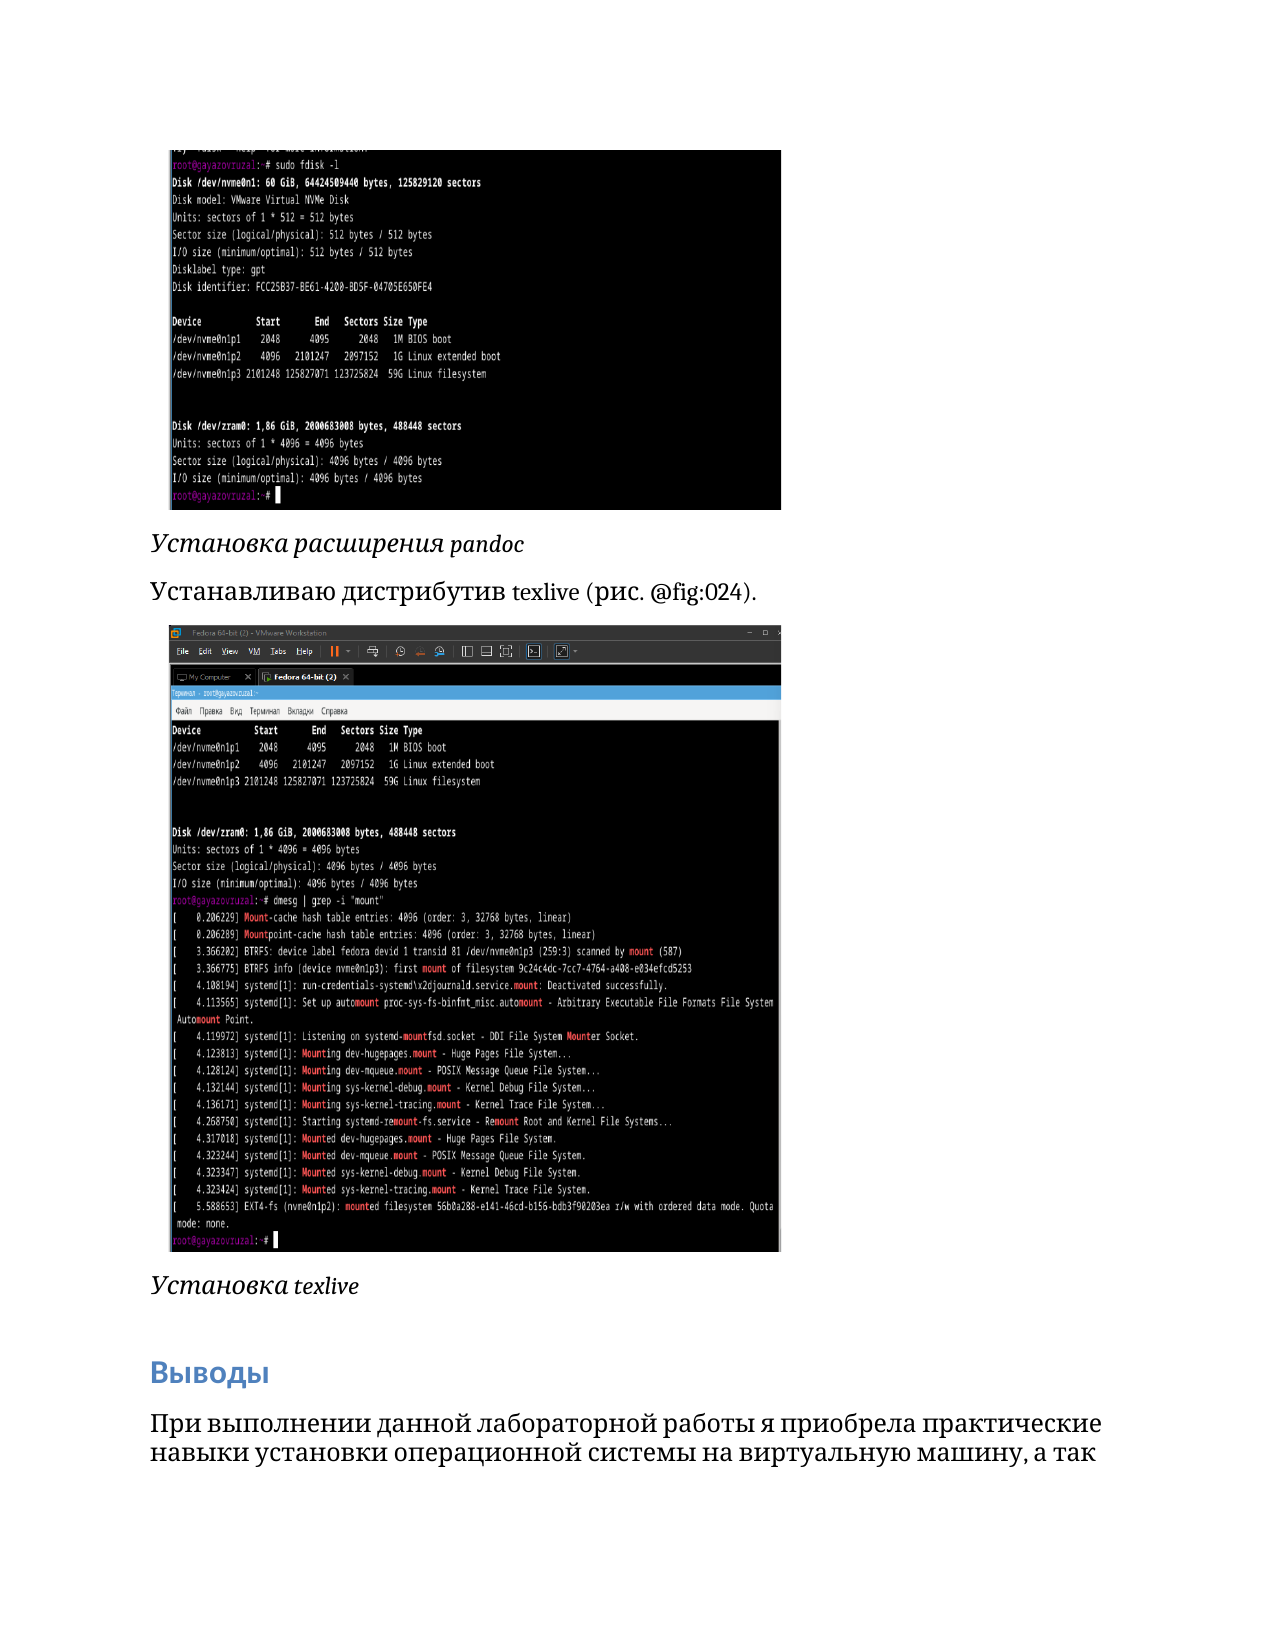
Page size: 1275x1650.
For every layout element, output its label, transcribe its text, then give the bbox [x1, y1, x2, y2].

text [150, 1410, 1125, 1468]
text Установка расширения pandoc [150, 530, 1125, 559]
picture [168, 625, 782, 1252]
text Установка texlive [150, 1272, 1125, 1301]
text Устанавливаю дистрибутив texlive (рис. @fig:024). [150, 578, 1125, 606]
picture [168, 150, 782, 510]
subtitle Выводы [150, 1351, 1125, 1391]
